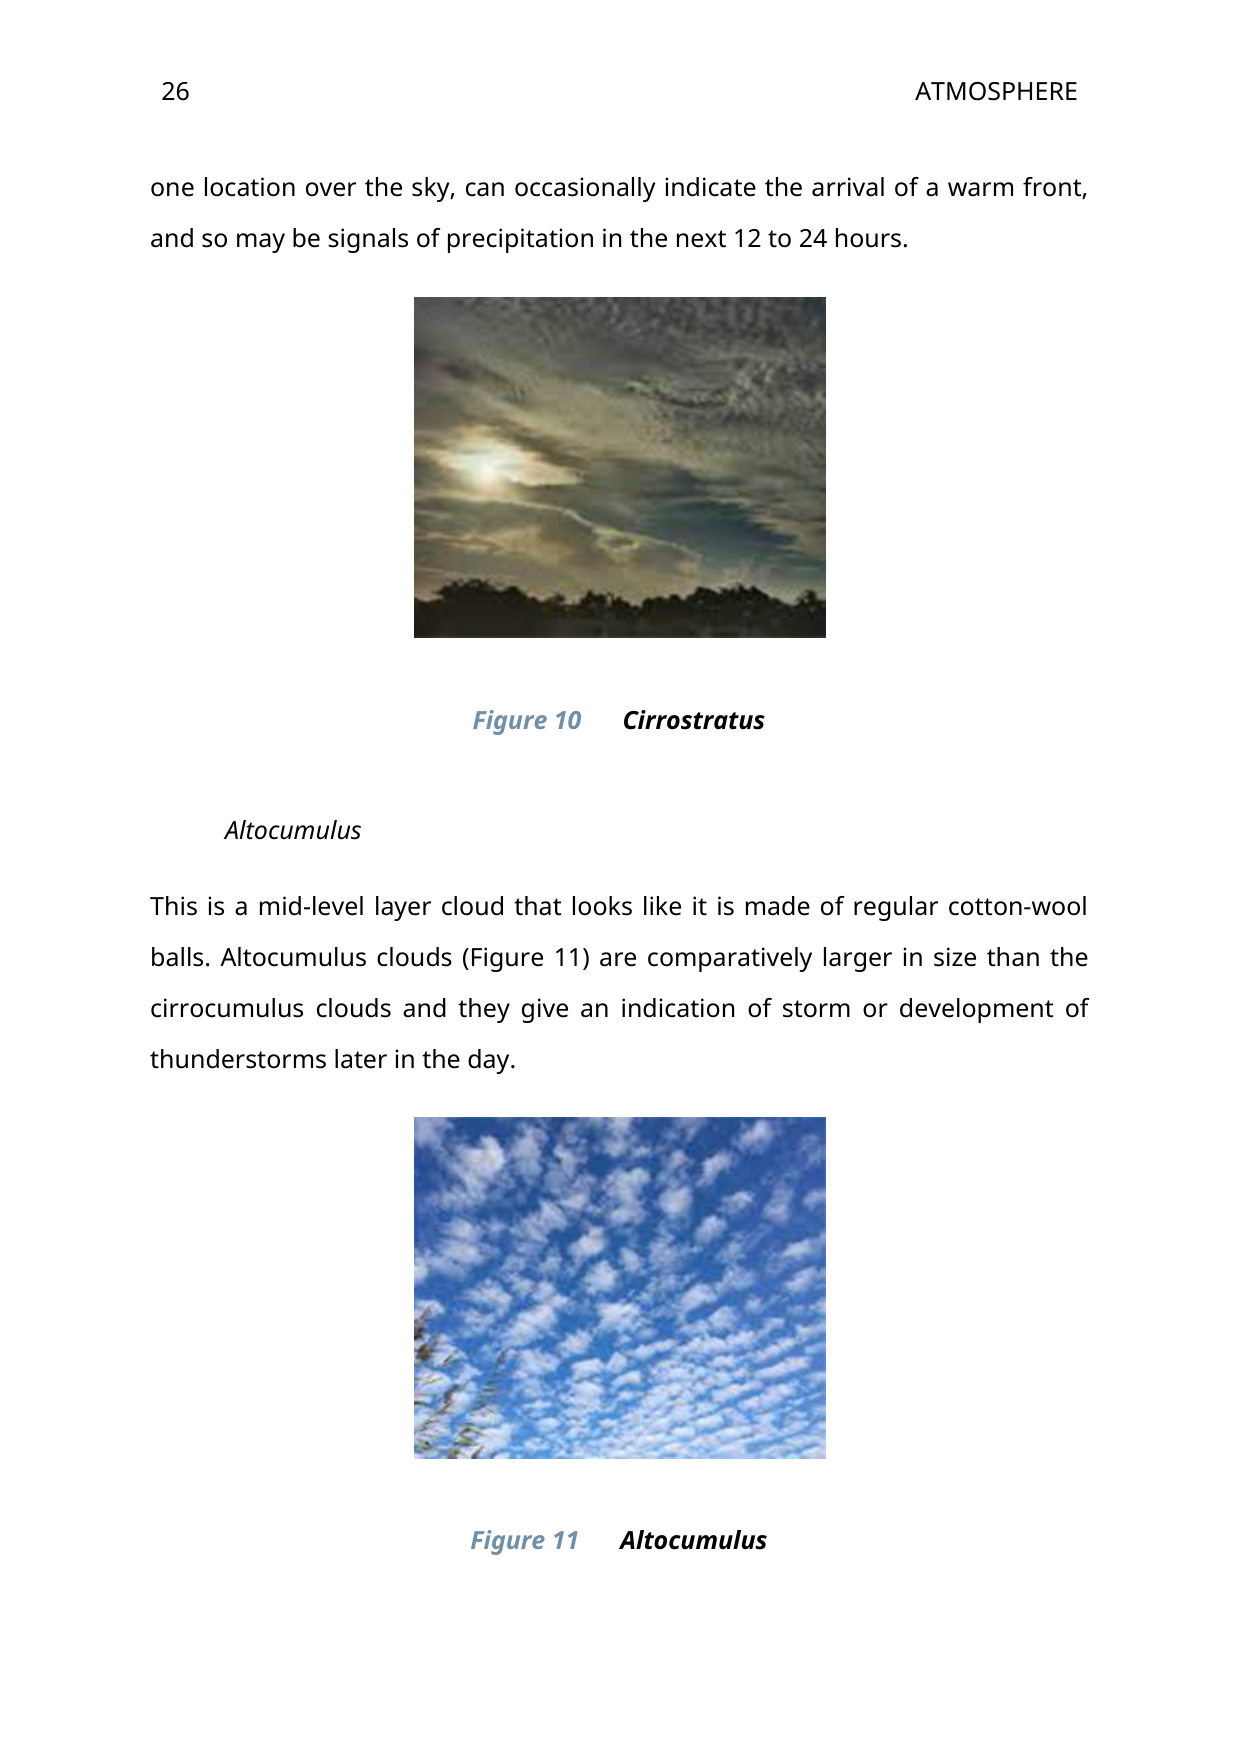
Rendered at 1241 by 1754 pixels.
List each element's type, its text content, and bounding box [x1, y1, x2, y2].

text Figure 10 Cirrostratus [150, 702, 1090, 736]
subtitle Altocumulus [150, 812, 1090, 846]
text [150, 170, 1090, 255]
picture [414, 1117, 826, 1459]
text This is a mid-level layer cloud that looks like it is made of regular cotton-wool balls. Altocumulus clouds (Figure 11) are comparatively larger in size than the cirrocumulus clouds and they give an indication of storm or development of thunderstorms later in the day. [150, 888, 1090, 1076]
text Figure 11 Altocumulus [150, 1523, 1090, 1557]
picture [414, 297, 826, 638]
